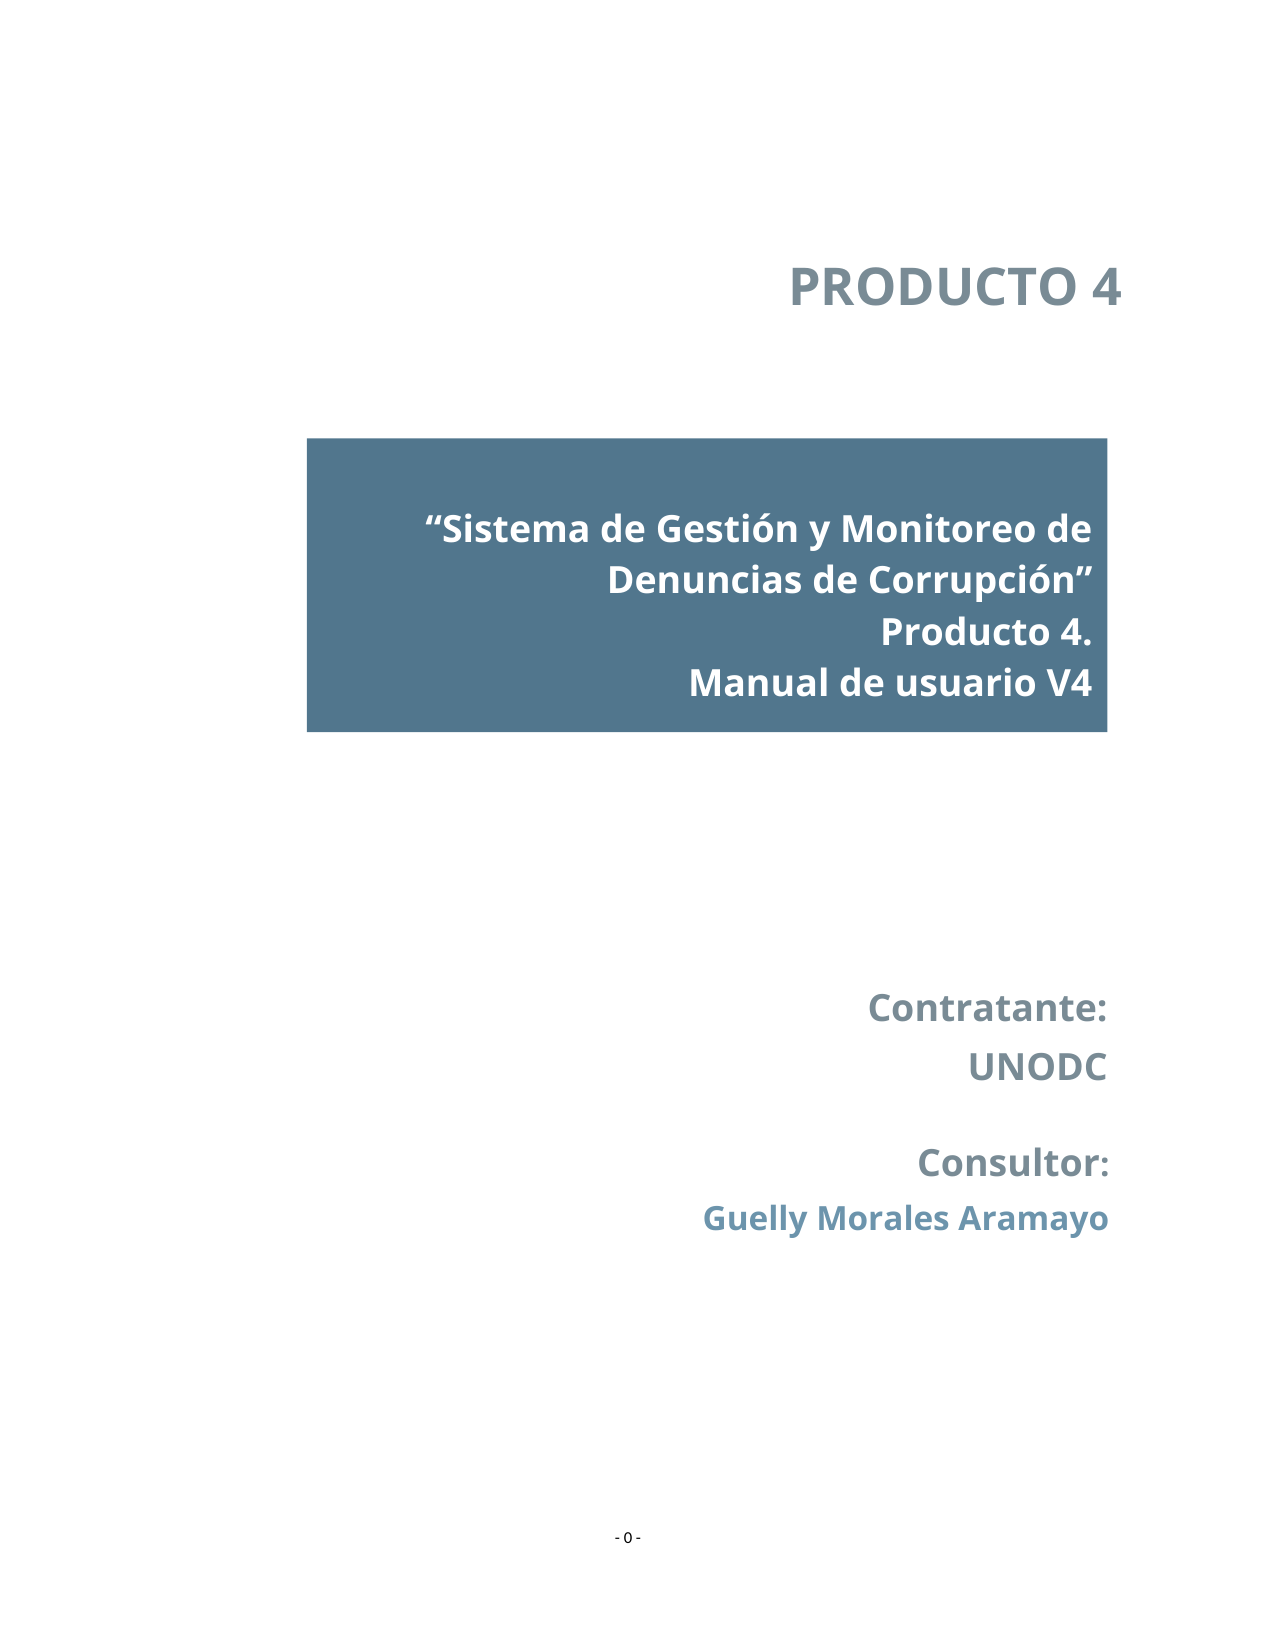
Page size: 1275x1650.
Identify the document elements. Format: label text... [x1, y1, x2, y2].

text UNODC [148, 1040, 1107, 1091]
text PRODUCTO 4 [148, 250, 1122, 321]
text Contratante: [148, 981, 1107, 1032]
